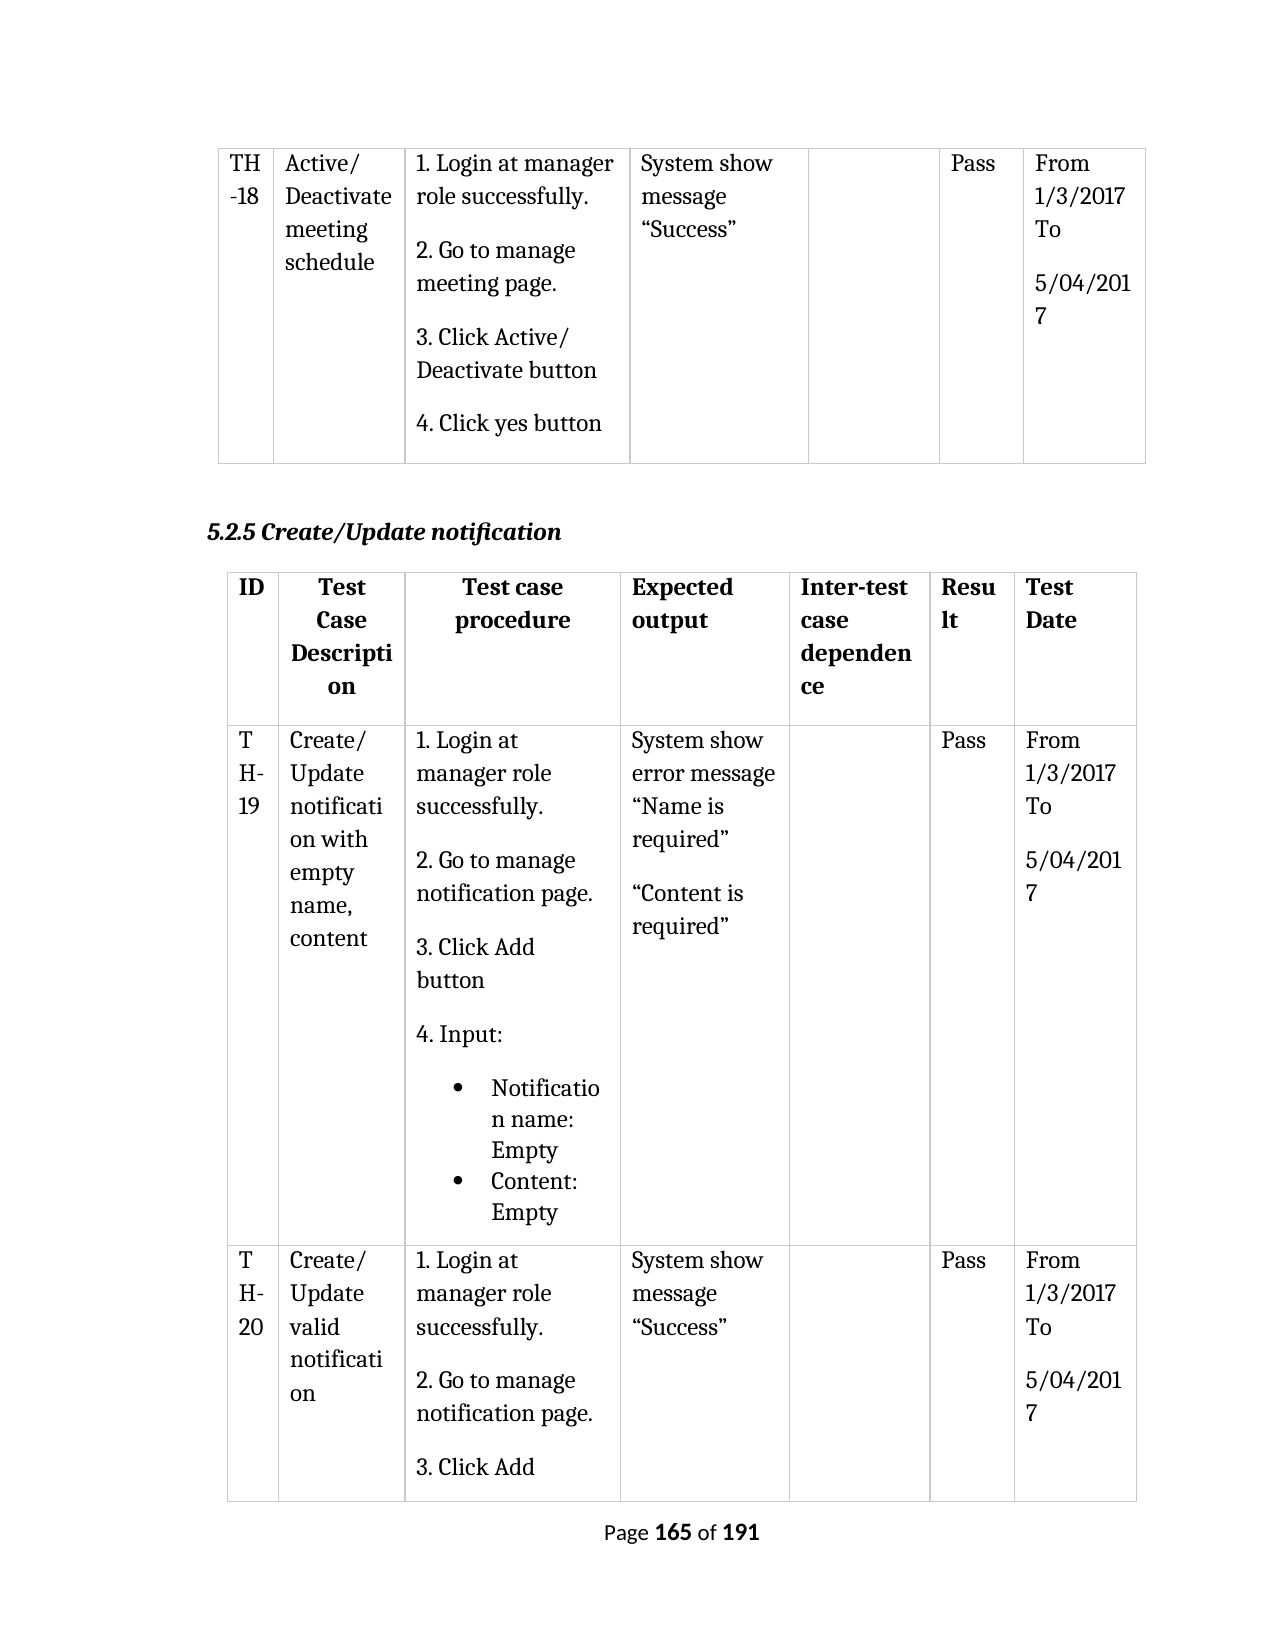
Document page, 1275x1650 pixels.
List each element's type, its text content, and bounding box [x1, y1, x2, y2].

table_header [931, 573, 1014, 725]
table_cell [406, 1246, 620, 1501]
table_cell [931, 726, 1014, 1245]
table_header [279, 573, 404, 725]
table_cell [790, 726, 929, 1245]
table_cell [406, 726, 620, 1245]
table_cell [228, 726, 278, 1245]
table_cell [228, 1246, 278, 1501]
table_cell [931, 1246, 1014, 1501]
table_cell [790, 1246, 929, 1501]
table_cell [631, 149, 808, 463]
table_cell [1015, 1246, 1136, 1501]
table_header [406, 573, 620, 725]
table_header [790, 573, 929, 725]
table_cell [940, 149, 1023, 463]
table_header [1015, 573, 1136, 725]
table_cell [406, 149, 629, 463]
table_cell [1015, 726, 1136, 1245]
text 5.2.5 Create/Update notification [207, 518, 1157, 546]
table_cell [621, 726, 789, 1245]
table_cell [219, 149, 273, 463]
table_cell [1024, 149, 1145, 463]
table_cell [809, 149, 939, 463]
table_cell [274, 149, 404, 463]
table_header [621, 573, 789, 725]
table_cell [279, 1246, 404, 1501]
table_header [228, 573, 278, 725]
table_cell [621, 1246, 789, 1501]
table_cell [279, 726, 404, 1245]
